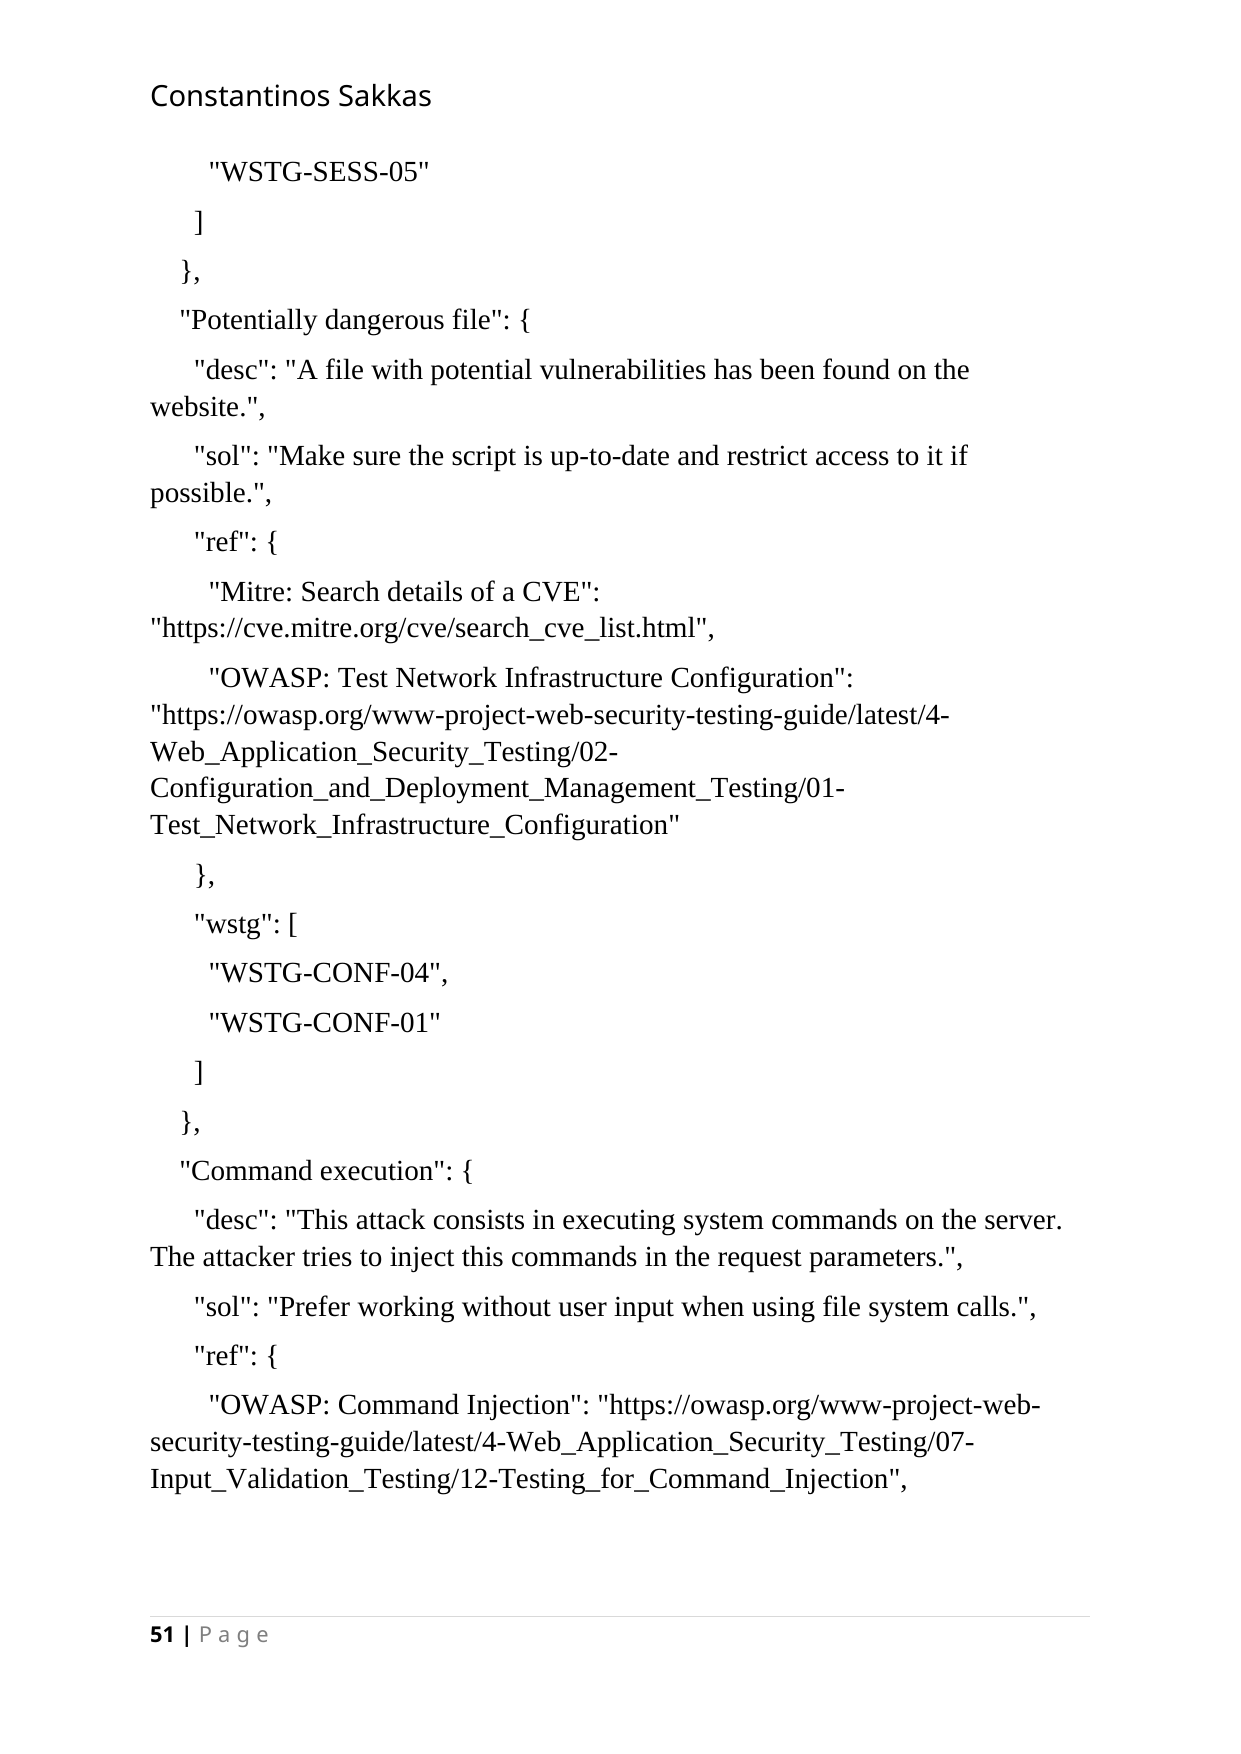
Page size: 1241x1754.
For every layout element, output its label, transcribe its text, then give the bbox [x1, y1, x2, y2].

text "WSTG-CONF-04", [150, 956, 1090, 989]
text ] [150, 1054, 1090, 1088]
text "Potentially dangerous file": { [150, 302, 1090, 336]
text "desc": "A file with potential vulnerabilities has been found on the website.", [150, 352, 1090, 422]
text "Command execution": { [150, 1153, 1090, 1187]
text ] [150, 204, 1090, 237]
text "OWASP: Test Network Infrastructure Configuration": "https://owasp.org/www-project-web-security-testing-guide/latest/4-Web_Application_Security_Testing/02-Configuration_and_Deployment_Management_Testing/01-Test_Network_Infrastructure_Configuration" [150, 660, 1090, 841]
text "wstg": [ [150, 906, 1090, 940]
text "OWASP: Command Injection": "https://owasp.org/www-project-web-security-testing-guide/latest/4-Web_Application_Security_Testing/07-Input_Validation_Testing/12-Testing_for_Command_Injection", [150, 1387, 1090, 1495]
text "ref": { [150, 1338, 1090, 1372]
text }, [150, 857, 1090, 890]
text }, [150, 253, 1090, 287]
text }, [150, 1104, 1090, 1137]
text "sol": "Prefer working without user input when using file system calls.", [150, 1289, 1090, 1322]
text "WSTG-CONF-01" [150, 1005, 1090, 1038]
text "WSTG-SESS-05" [150, 154, 1090, 188]
text "ref": { [150, 524, 1090, 558]
text "desc": "This attack consists in executing system commands on the server. The attacker tries to inject this commands in the request parameters.", [150, 1202, 1090, 1273]
text "Mitre: Search details of a CVE": "https://cve.mitre.org/cve/search_cve_list.html", [150, 574, 1090, 644]
text "sol": "Make sure the script is up-to-date and restrict access to it if possible.", [150, 438, 1090, 508]
